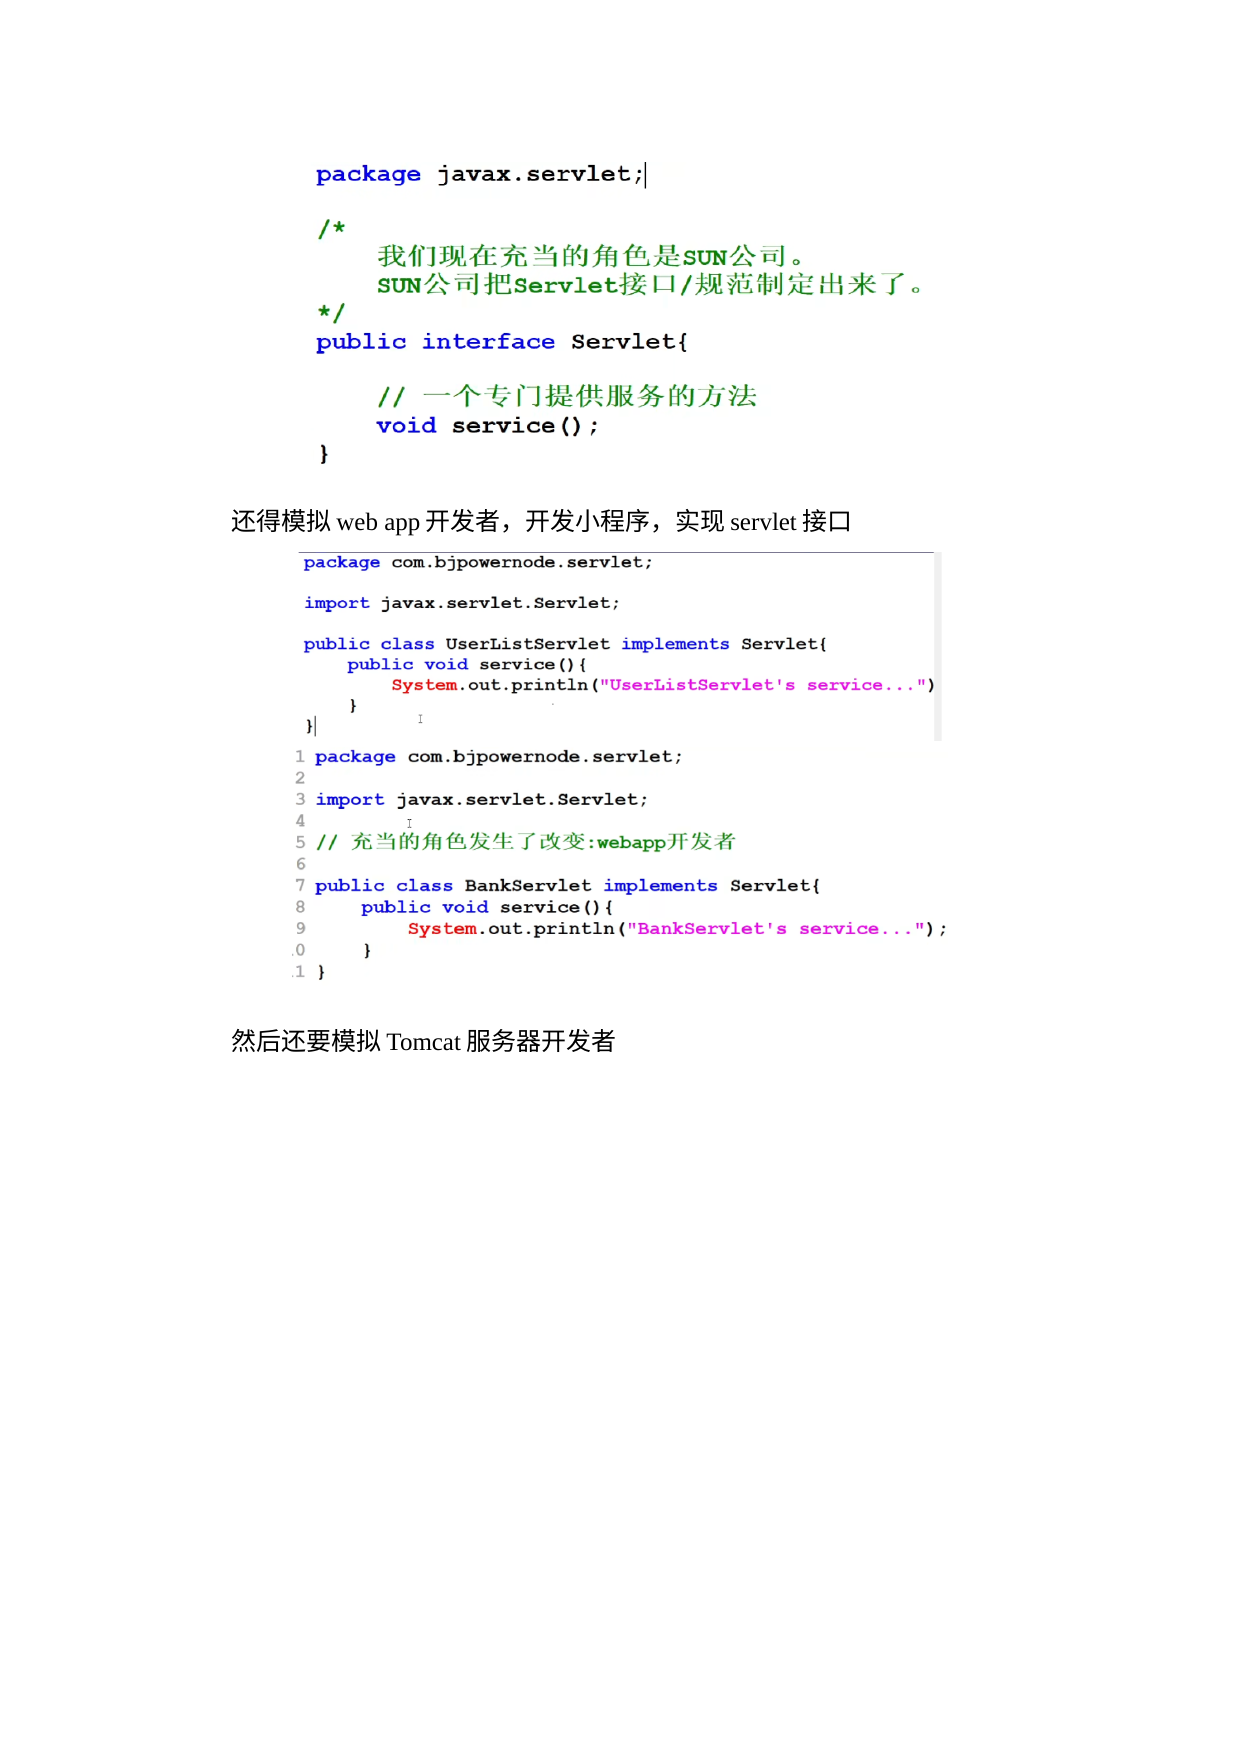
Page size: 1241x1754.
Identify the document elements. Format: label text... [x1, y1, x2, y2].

text 还得模拟web app开发者，开发小程序，实现servlet接口 [187, 487, 1053, 552]
picture [310, 162, 930, 467]
picture [292, 747, 949, 990]
text 然后还要模拟Tomcat服务器开发者 [187, 1007, 1053, 1072]
picture [298, 552, 942, 741]
